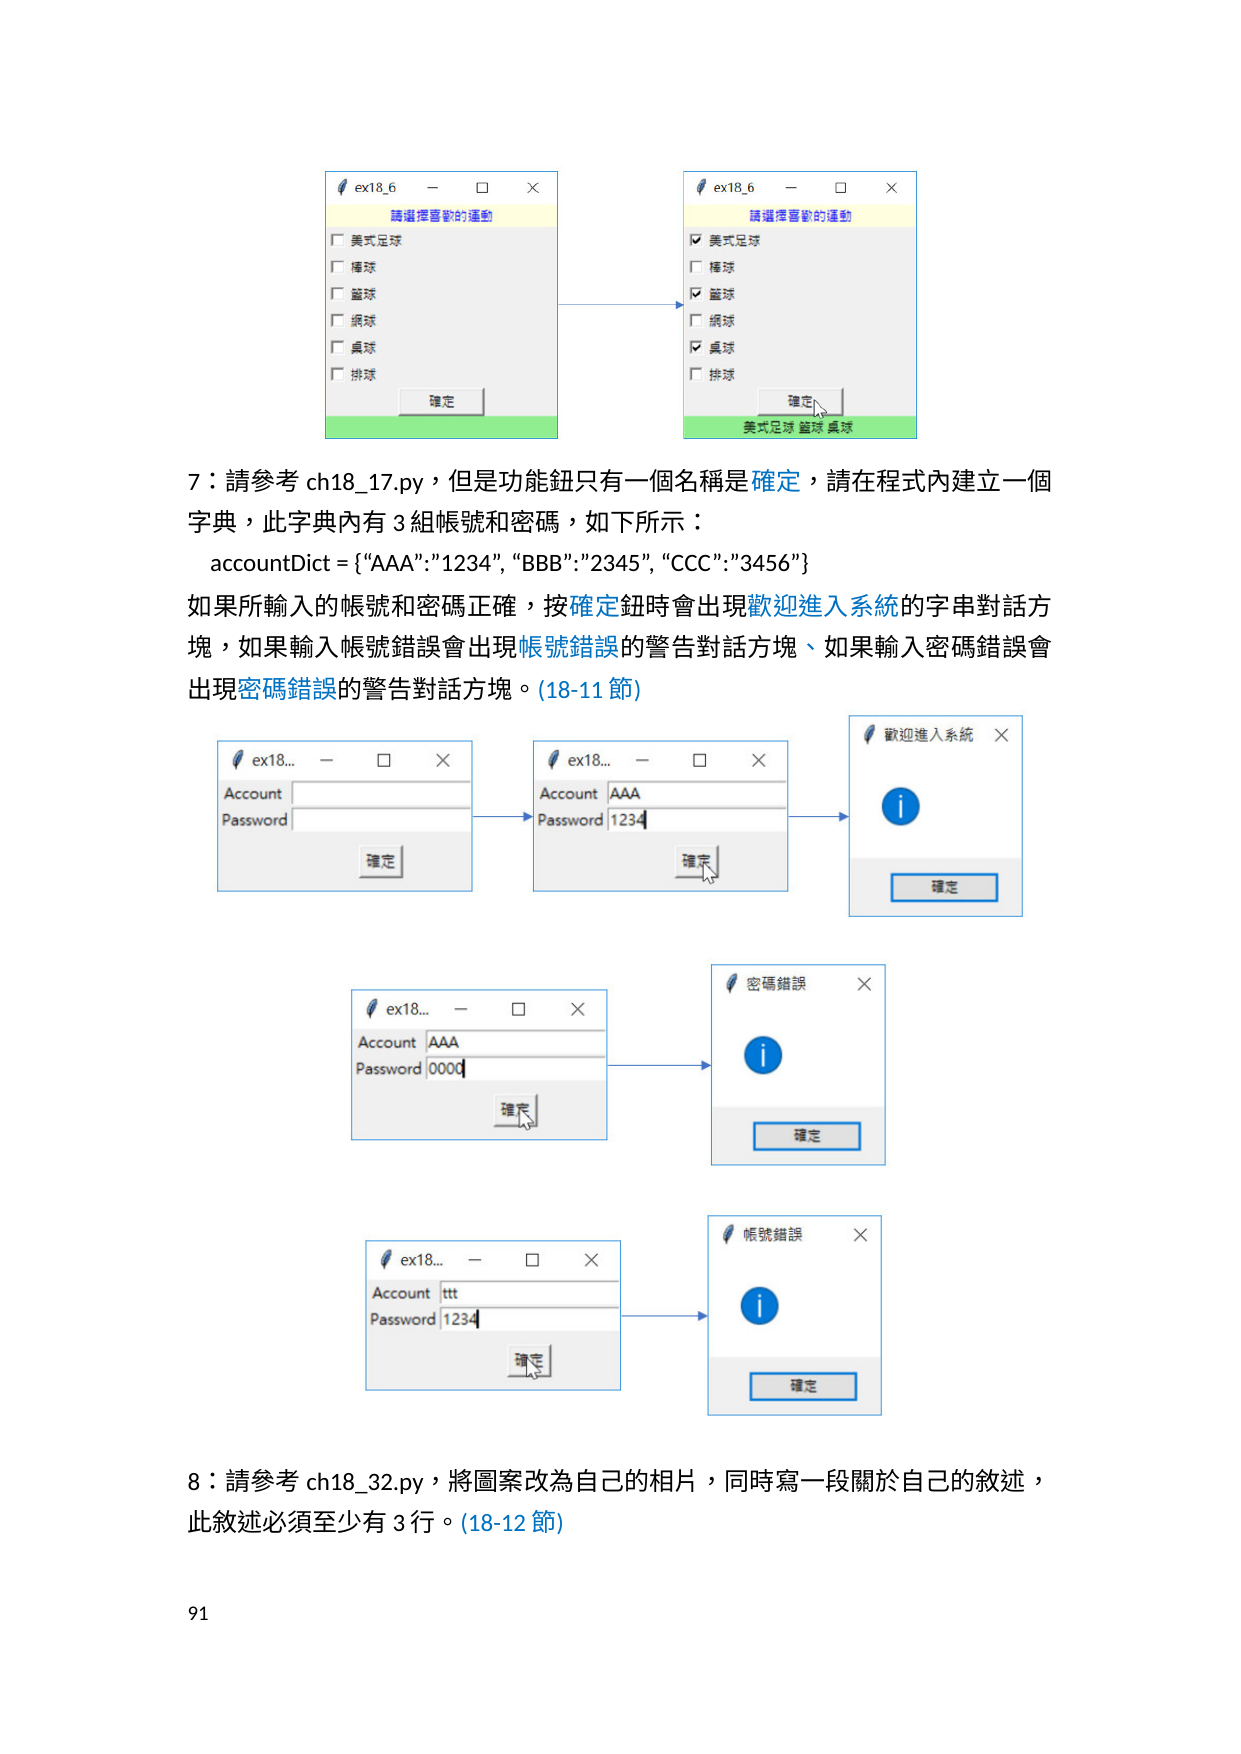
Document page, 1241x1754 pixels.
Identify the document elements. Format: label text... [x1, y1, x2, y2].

picture [347, 958, 893, 1177]
picture [319, 166, 921, 443]
picture [212, 708, 1028, 920]
picture [354, 1208, 887, 1425]
text 8：請參考ch18_32.py，將圖案改為自己的相片，同時寫一段關於自己的敘述，此敘述必須至少有3行。(18-12節) [187, 1458, 1053, 1542]
text accountDict = {“AAA”:”1234”, “BBB”:”2345”, “CCC”:”3456”} [187, 542, 1053, 583]
text 如果所輸入的帳號和密碼正確，按確定鈕時會出現歡迎進入系統的字串對話方塊，如果輸入帳號錯誤會出現帳號錯誤的警告對話方塊、如果輸入密碼錯誤會出現密碼錯誤的警告對話方塊。(18-11節) [187, 583, 1053, 708]
text 7：請參考ch18_17.py，但是功能鈕只有一個名稱是確定，請在程式內建立一個字典，此字典內有3組帳號和密碼，如下所示： [187, 458, 1053, 542]
